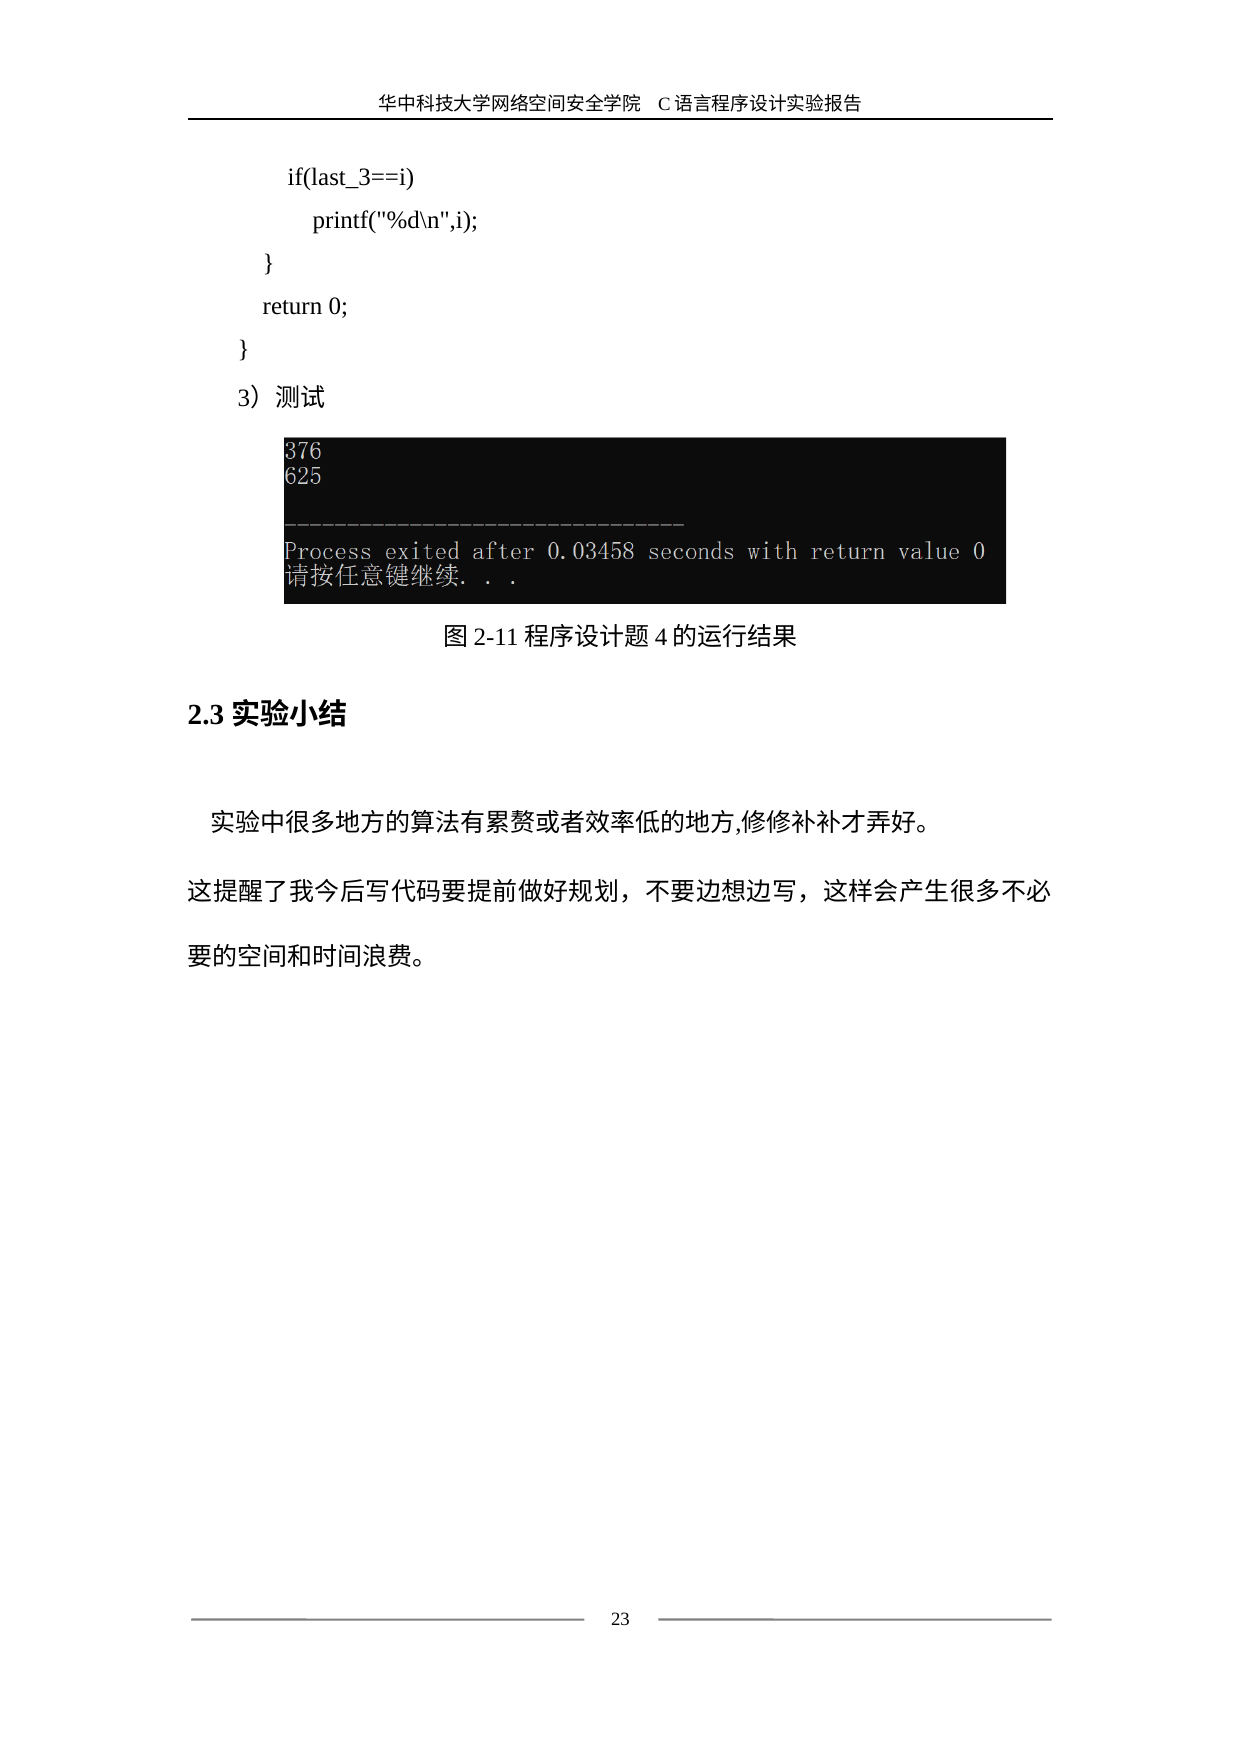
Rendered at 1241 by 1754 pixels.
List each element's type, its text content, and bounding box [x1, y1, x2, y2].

subtitle 2.3 实验小结 [187, 679, 1053, 744]
text if(last_3==i) [187, 162, 1053, 191]
picture [284, 432, 1007, 604]
text 这提醒了我今后写代码要提前做好规划，不要边想边写，这样会产生很多不必要的空间和时间浪费。 [187, 857, 1053, 987]
text } [187, 248, 1053, 277]
text printf("%d\n",i); [187, 205, 1053, 234]
text 实验中很多地方的算法有累赘或者效率低的地方,修修补补才弄好。 [187, 802, 1053, 839]
text return 0; [187, 291, 1053, 320]
text } [187, 334, 1053, 363]
text 3）测试 [187, 378, 1053, 414]
text 图2-11 程序设计题4的运行结果 [187, 616, 1053, 652]
